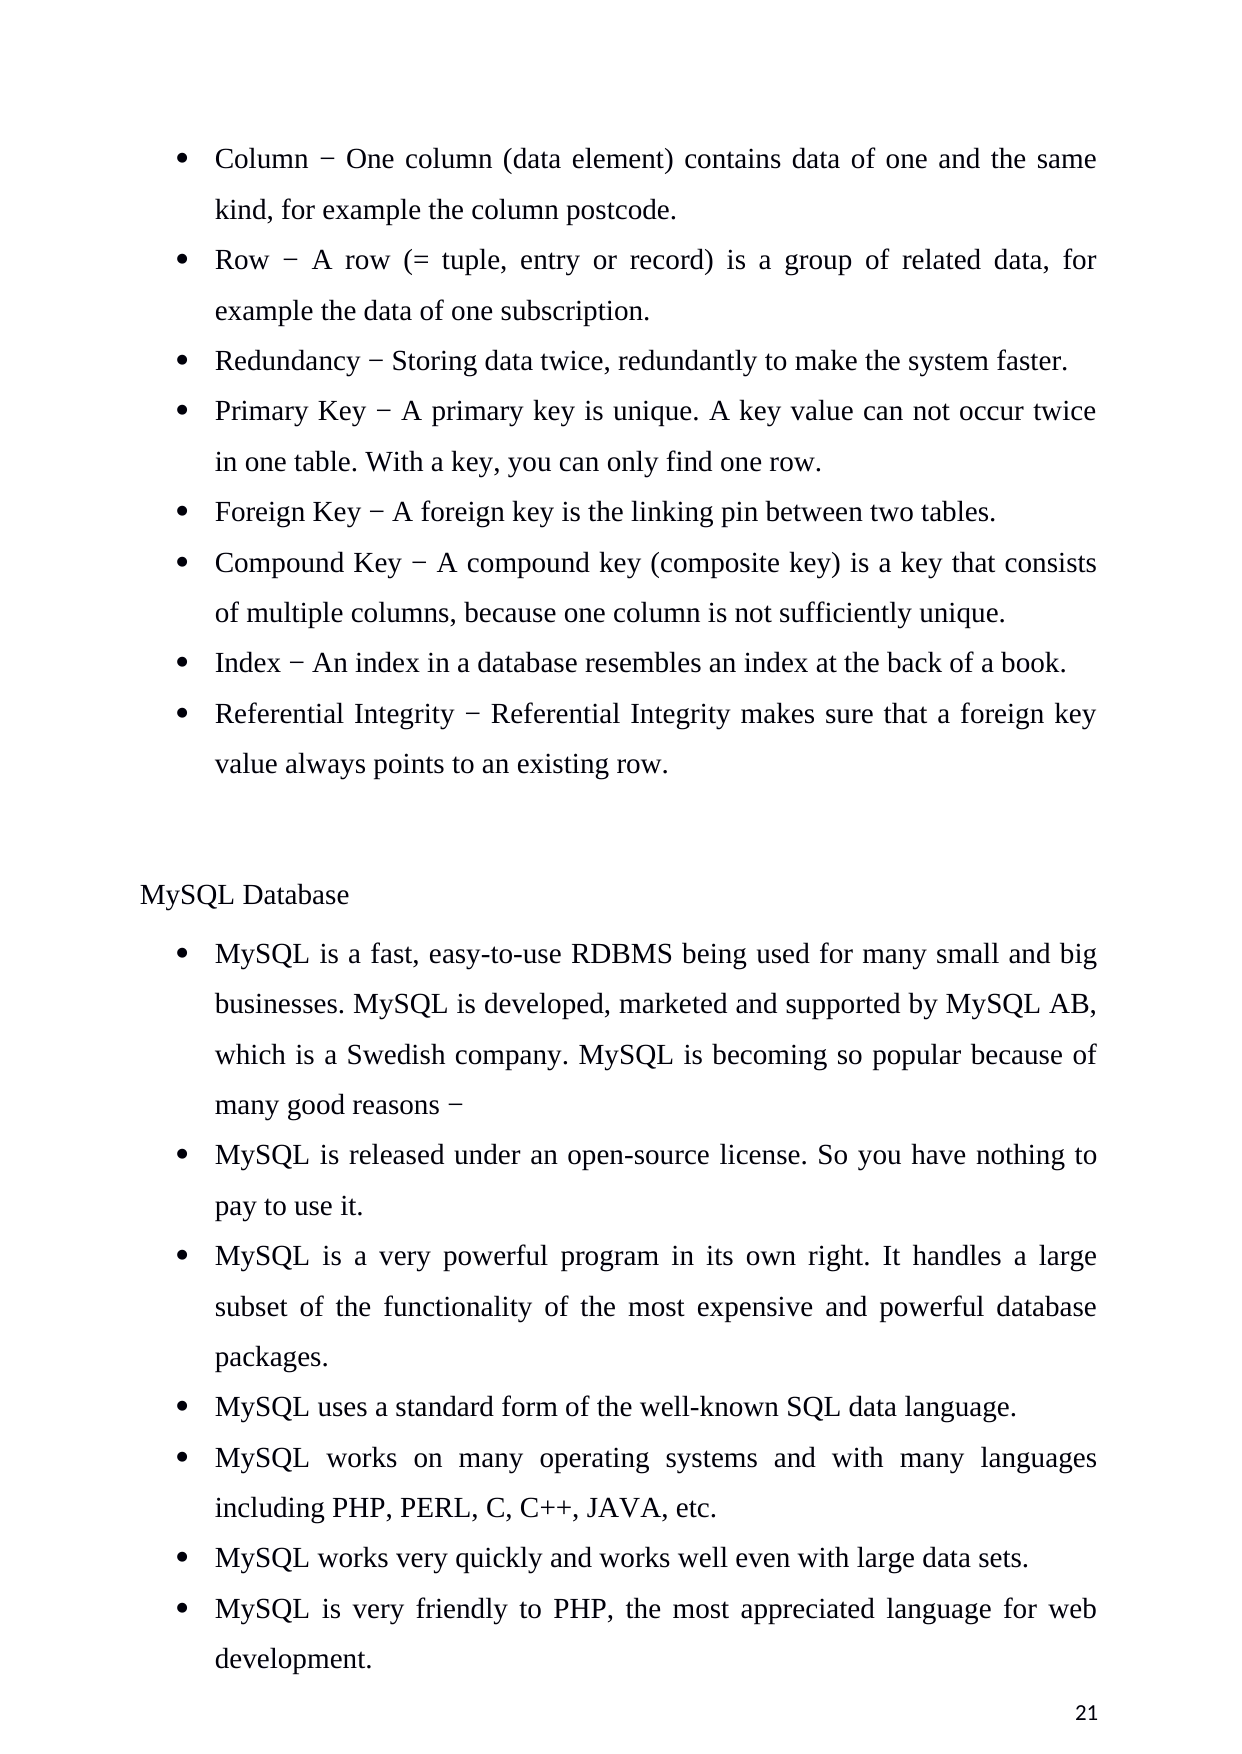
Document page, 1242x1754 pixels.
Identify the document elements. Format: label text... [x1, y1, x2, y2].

list MySQL is a fast, easy-to-use RDBMS being used for many small and big businesses. MySQL is developed, marketed and supported by MySQL AB, which is a Swedish company. MySQL is becoming so popular because of many good reasons − [177, 936, 1098, 1121]
list MySQL works very quickly and works well even with large data sets. [177, 1540, 1098, 1574]
list MySQL uses a standard form of the well-known SQL data language. [177, 1389, 1098, 1423]
list MySQL is a very powerful program in its own right. It handles a large subset of the functionality of the most expensive and powerful database packages. [177, 1238, 1098, 1372]
list MySQL is released under an open-source license. So you have nothing to pay to use it. [177, 1137, 1098, 1221]
list MySQL works on many operating systems and with many languages including PHP, PERL, C, C++, JAVA, etc. [177, 1440, 1098, 1524]
list Column − One column (data element) contains data of one and the same kind, for example the column postcode. [177, 142, 1098, 226]
list Index − An index in a database resembles an index at the back of a book. [177, 645, 1098, 679]
text MySQL Database [139, 877, 1098, 910]
list Referential Integrity − Referential Integrity makes sure that a foreign key value always points to an existing row. [177, 696, 1098, 780]
list Foreign Key − A foreign key is the linking pin between two tables. [177, 494, 1098, 528]
list MySQL is very friendly to PHP, the most appreciated language for web development. [177, 1591, 1098, 1675]
list Compound Key − A compound key (composite key) is a key that consists of multiple columns, because one column is not sufficiently unique. [177, 545, 1098, 629]
list Row − A row (= tuple, entry or record) is a group of related data, for example the data of one subscription. [177, 242, 1098, 326]
list Primary Key − A primary key is unique. A key value can not occur twice in one table. With a key, you can only find one row. [177, 393, 1098, 477]
list Redundancy − Storing data twice, redundantly to make the system faster. [177, 343, 1098, 377]
